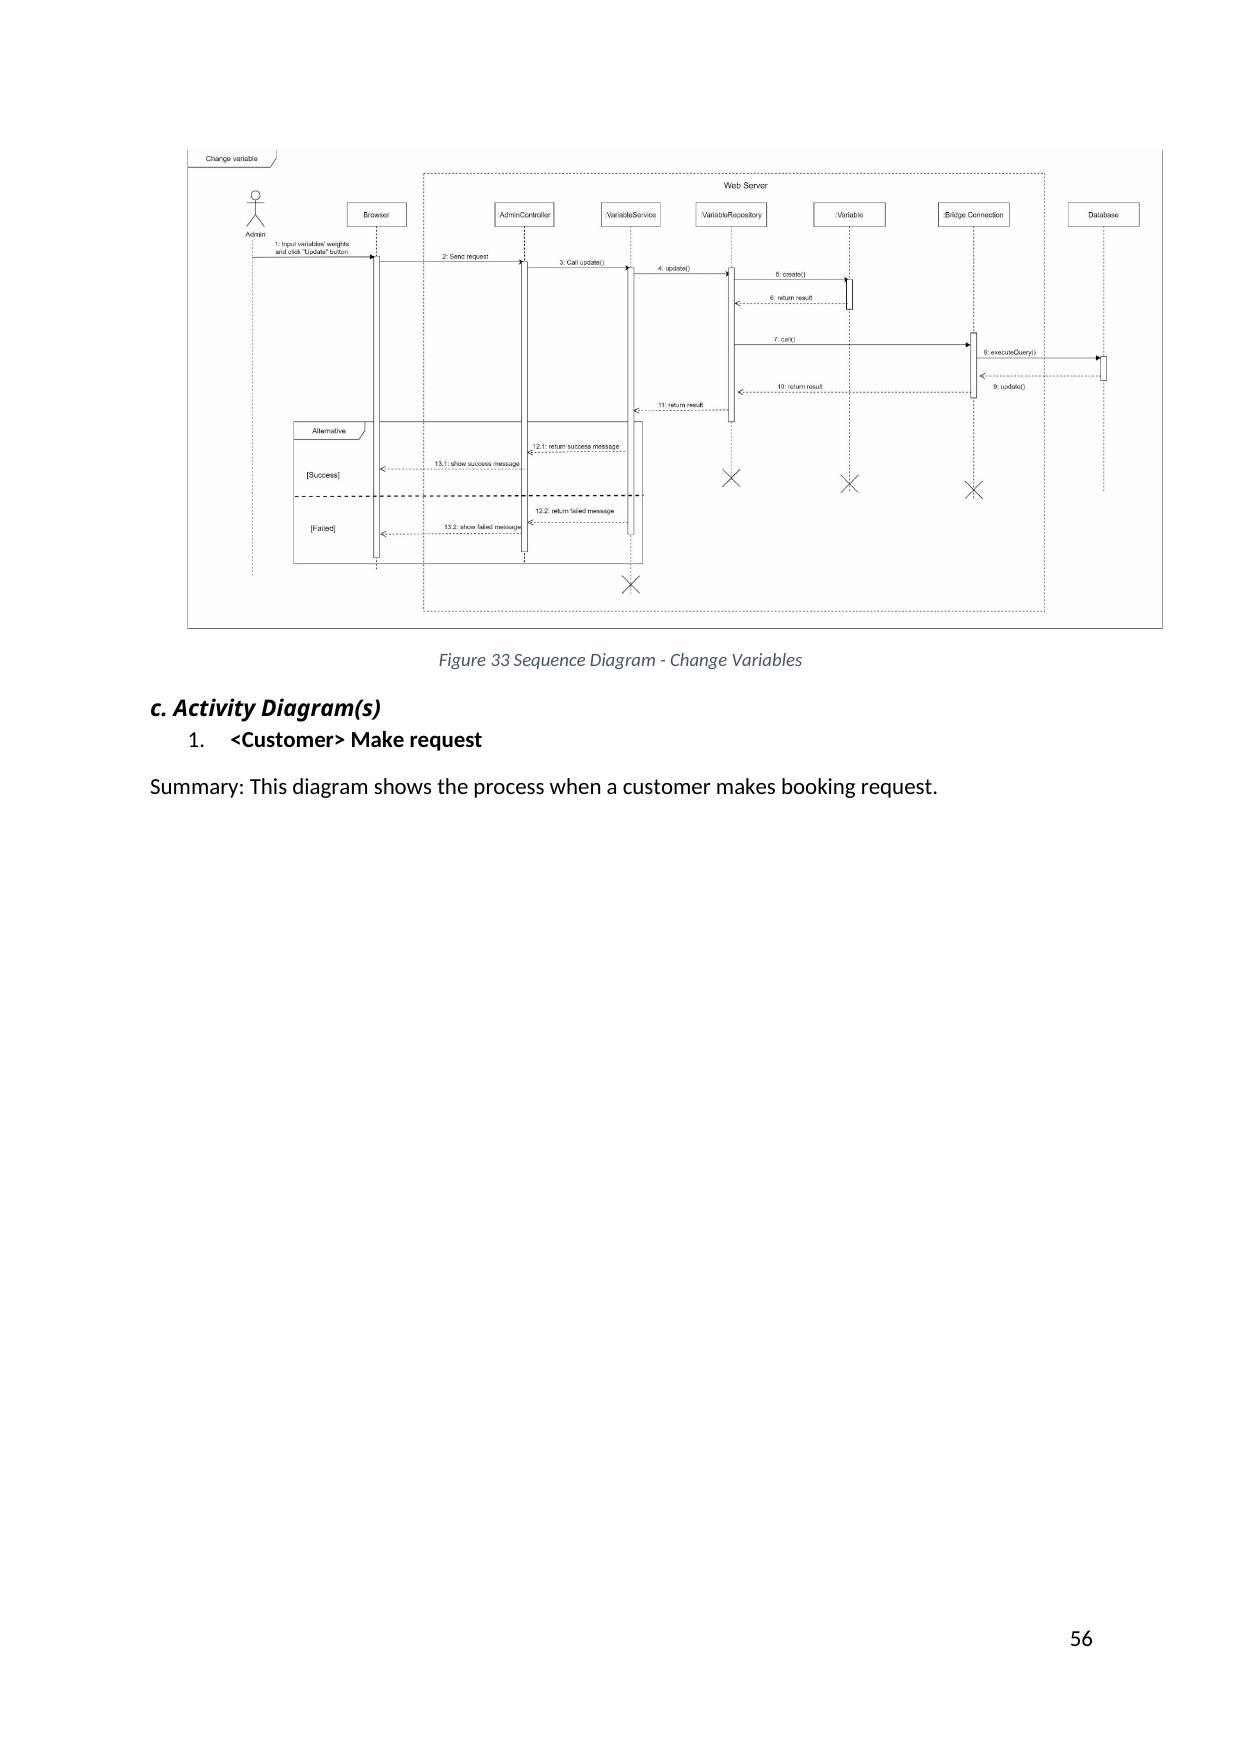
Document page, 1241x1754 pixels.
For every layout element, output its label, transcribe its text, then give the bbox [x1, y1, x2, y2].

picture [187, 150, 1163, 629]
subtitle c. Activity Diagram(s) [150, 692, 1093, 723]
list <Customer> Make request [187, 725, 1093, 753]
text Figure 33 Sequence Diagram - Change Variables [150, 648, 1093, 671]
text Summary: This diagram shows the process when a customer makes booking request. [150, 772, 1093, 800]
